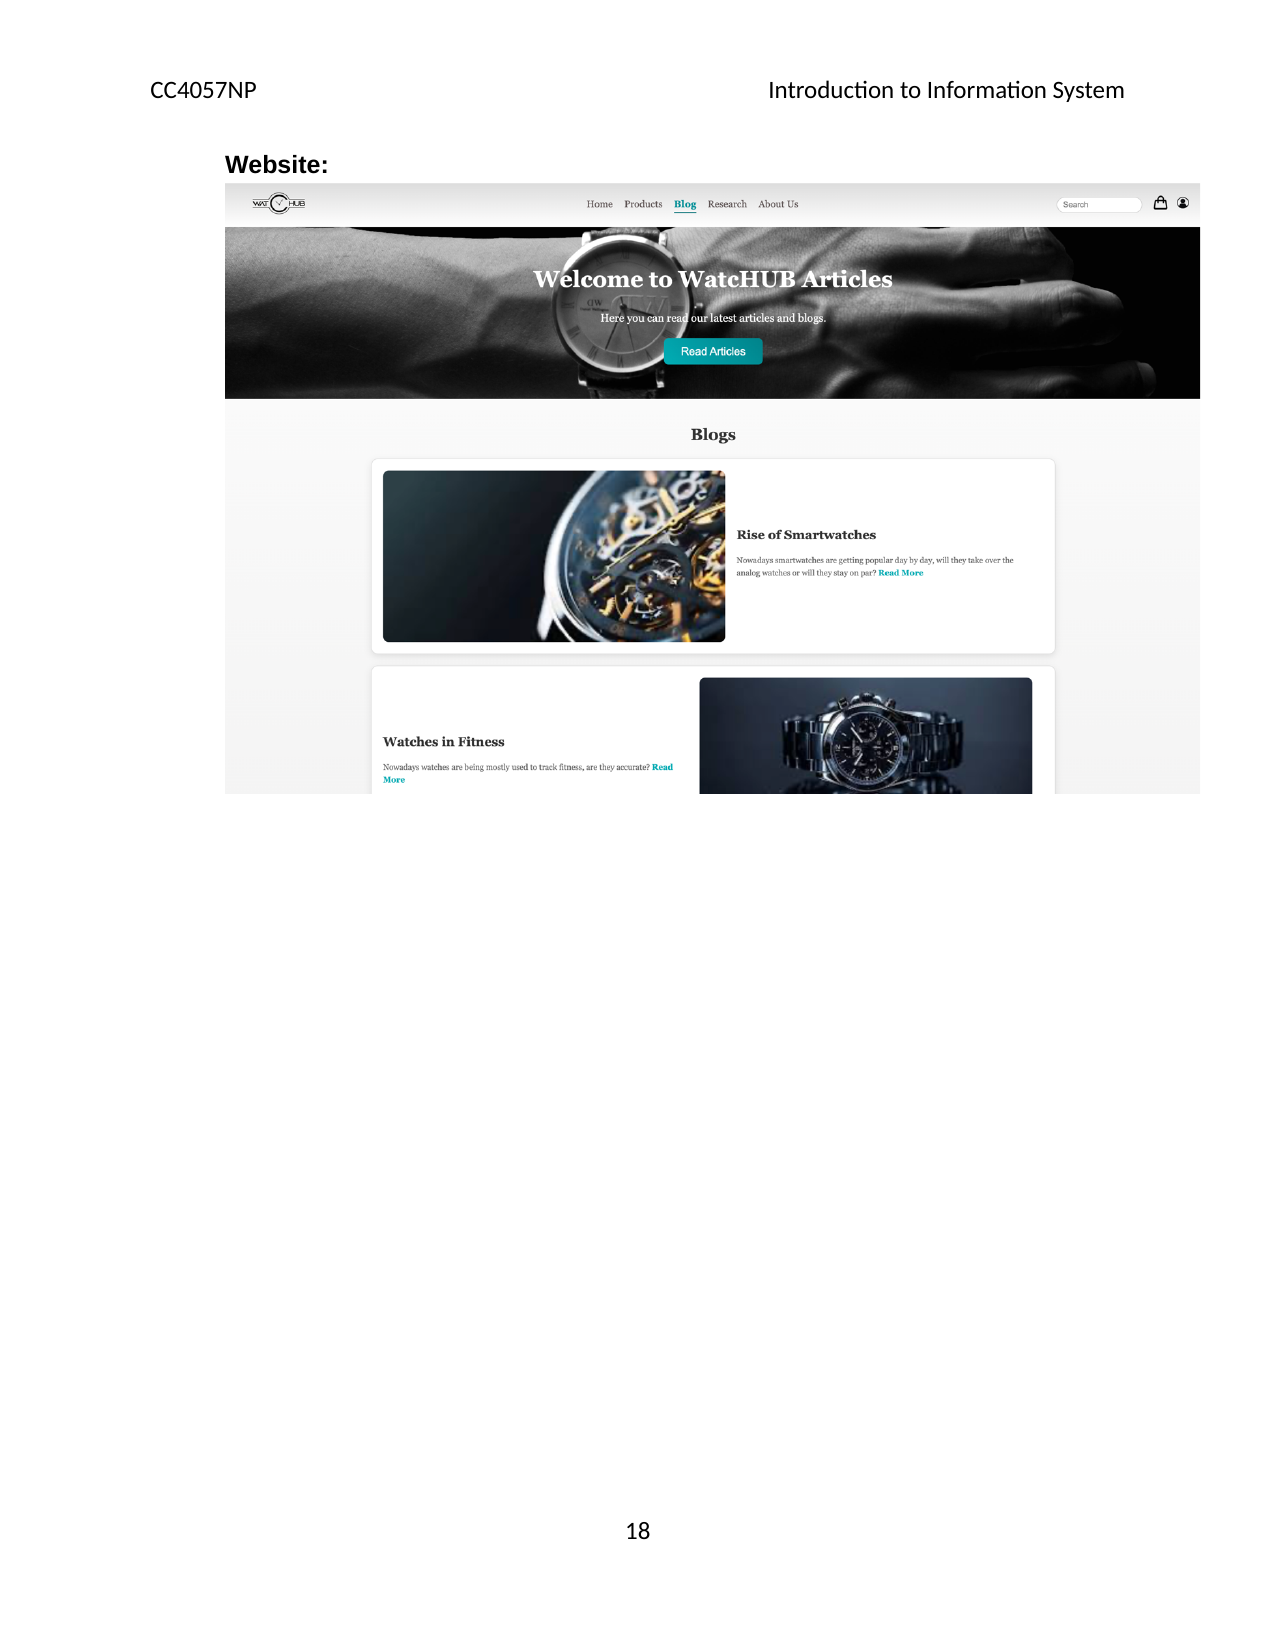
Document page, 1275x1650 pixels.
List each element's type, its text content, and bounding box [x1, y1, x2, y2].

picture [225, 183, 1200, 794]
list Website: [225, 150, 1125, 179]
